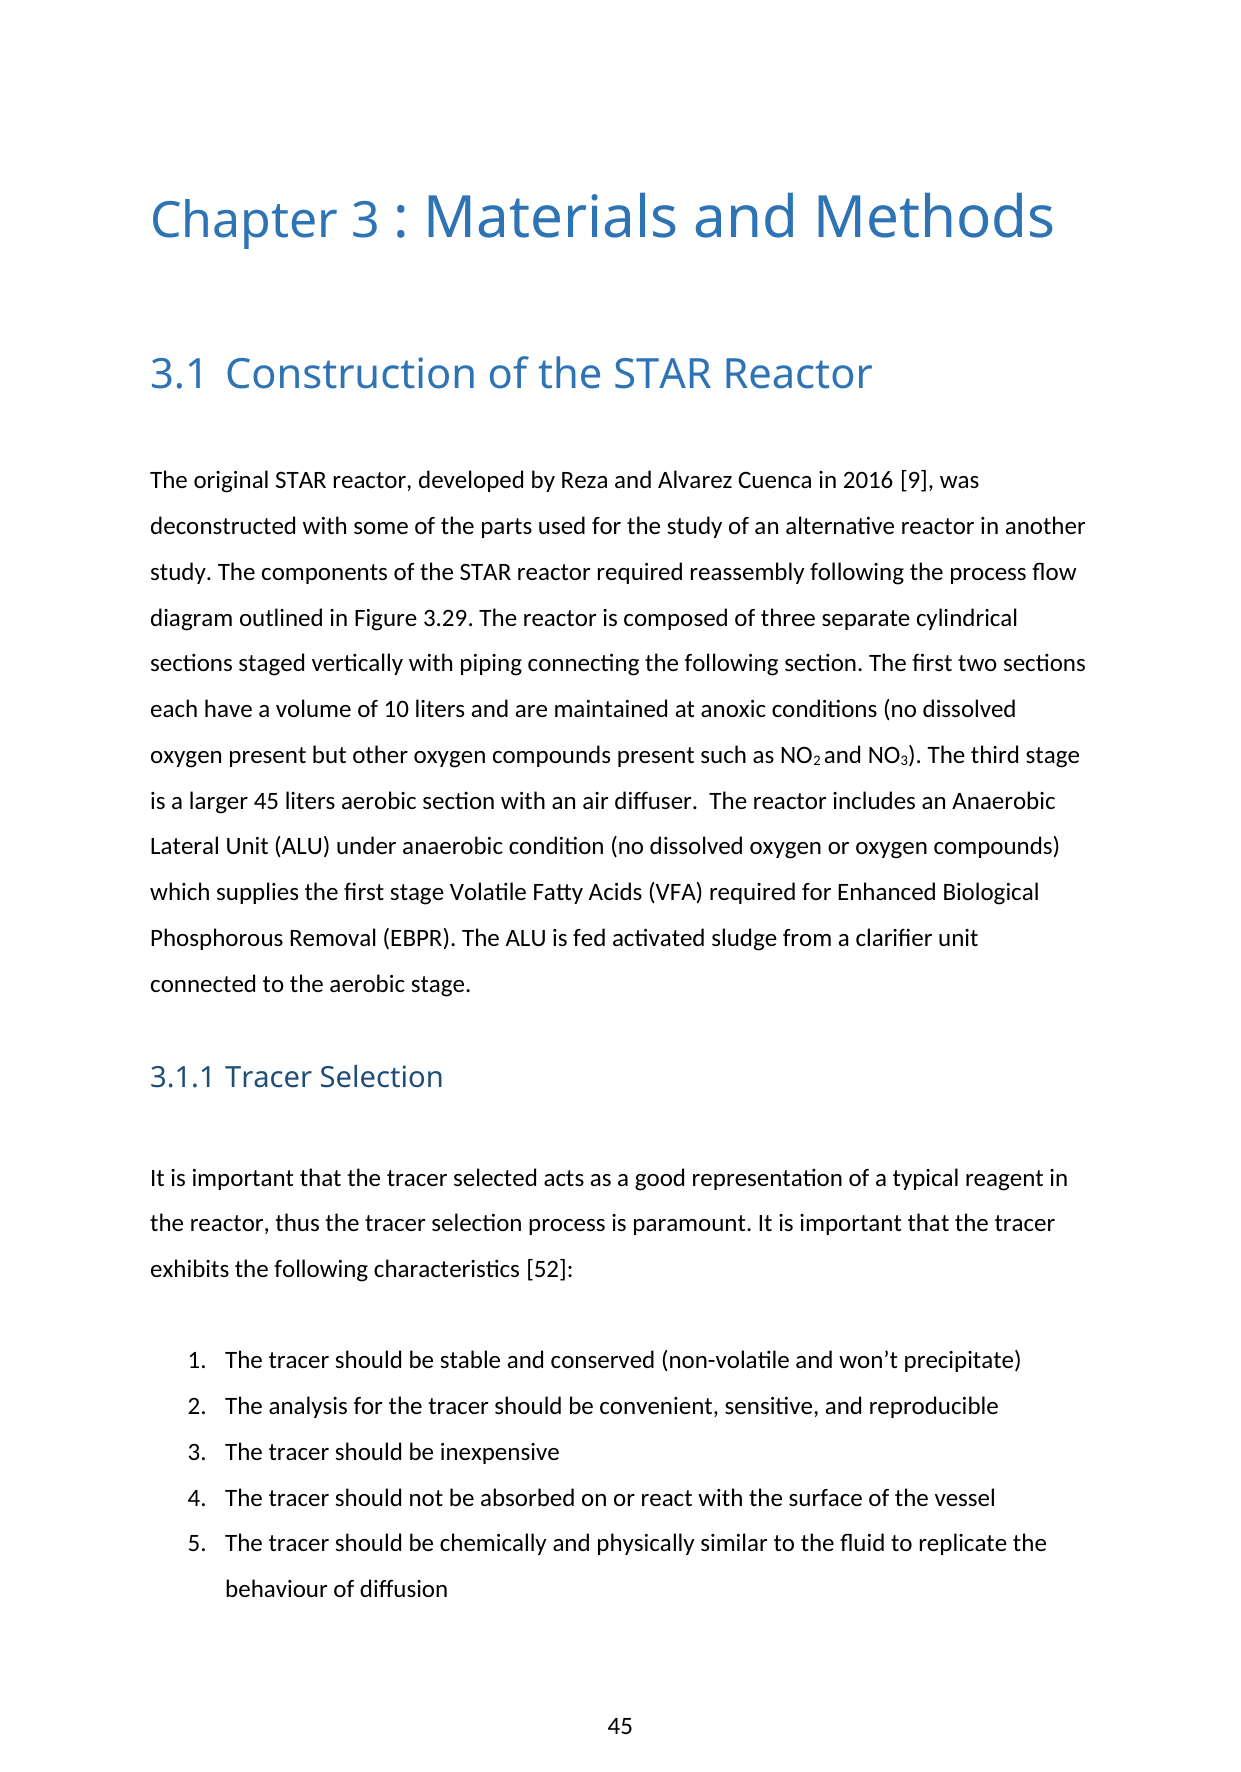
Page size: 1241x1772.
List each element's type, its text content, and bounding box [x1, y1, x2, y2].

list The analysis for the tracer should be convenient, sensitive, and reproducible [187, 1390, 1090, 1421]
text It is important that the tracer selected acts as a good representation of a typical reagent in the reactor, thus the tracer selection process is paramount. It is important that the tracer exhibits the following characteristics [52]: [150, 1162, 1090, 1284]
subtitle : Materials and Methods [150, 175, 1090, 254]
subtitle 3.1.1 Tracer Selection [150, 1057, 1090, 1096]
list The tracer should be chemically and physically similar to the fluid to replicate the behaviour of diffusion [187, 1528, 1090, 1604]
list The tracer should not be absorbed on or react with the surface of the vessel [187, 1482, 1090, 1512]
list The tracer should be inexpensive [187, 1436, 1090, 1467]
subtitle 3.1 Construction of the STAR Reactor [150, 344, 1090, 401]
list The tracer should be stable and conserved (non-volatile and won’t precipitate) [187, 1345, 1090, 1375]
